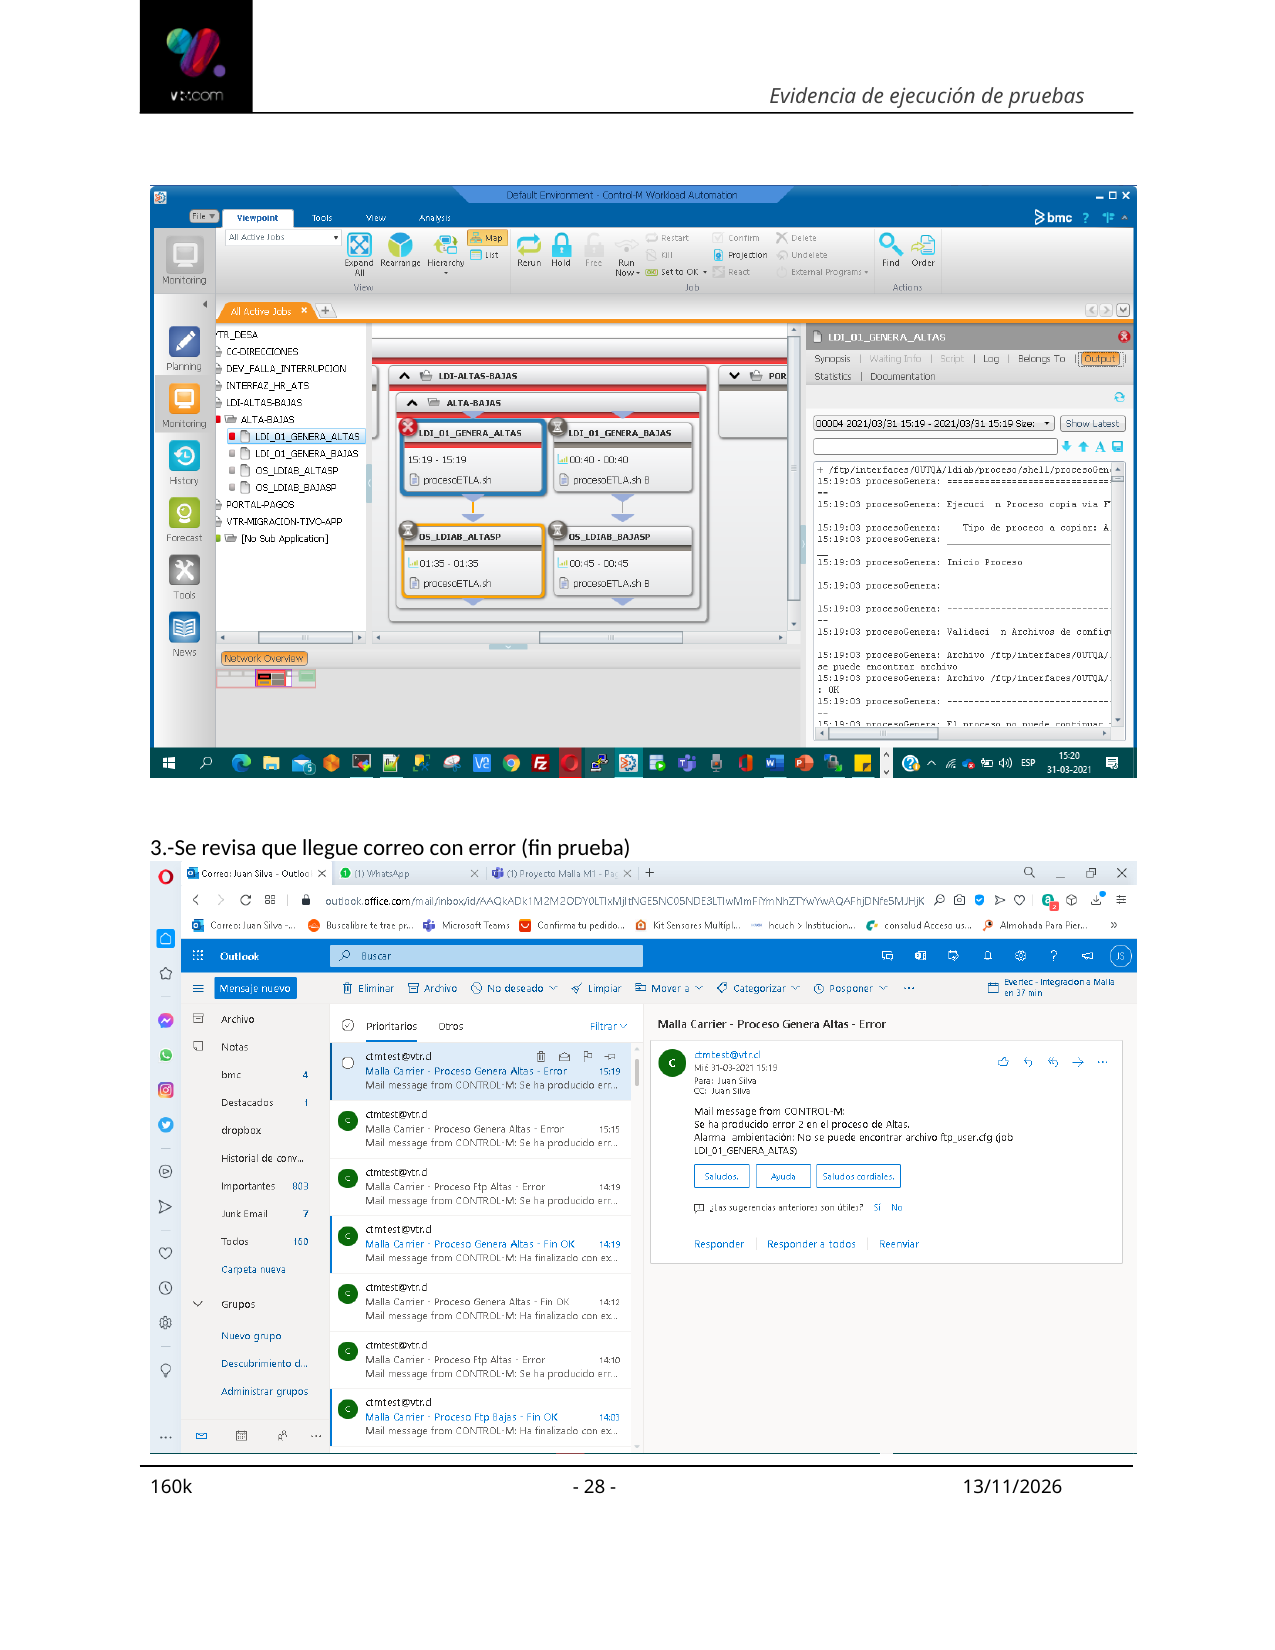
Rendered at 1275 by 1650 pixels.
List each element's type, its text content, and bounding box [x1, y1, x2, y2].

text 3.-Se revisa que llegue correo con error (fin prueba) [150, 806, 1137, 861]
picture [150, 185, 1137, 778]
picture [166, 28, 226, 101]
picture [150, 861, 1137, 1454]
